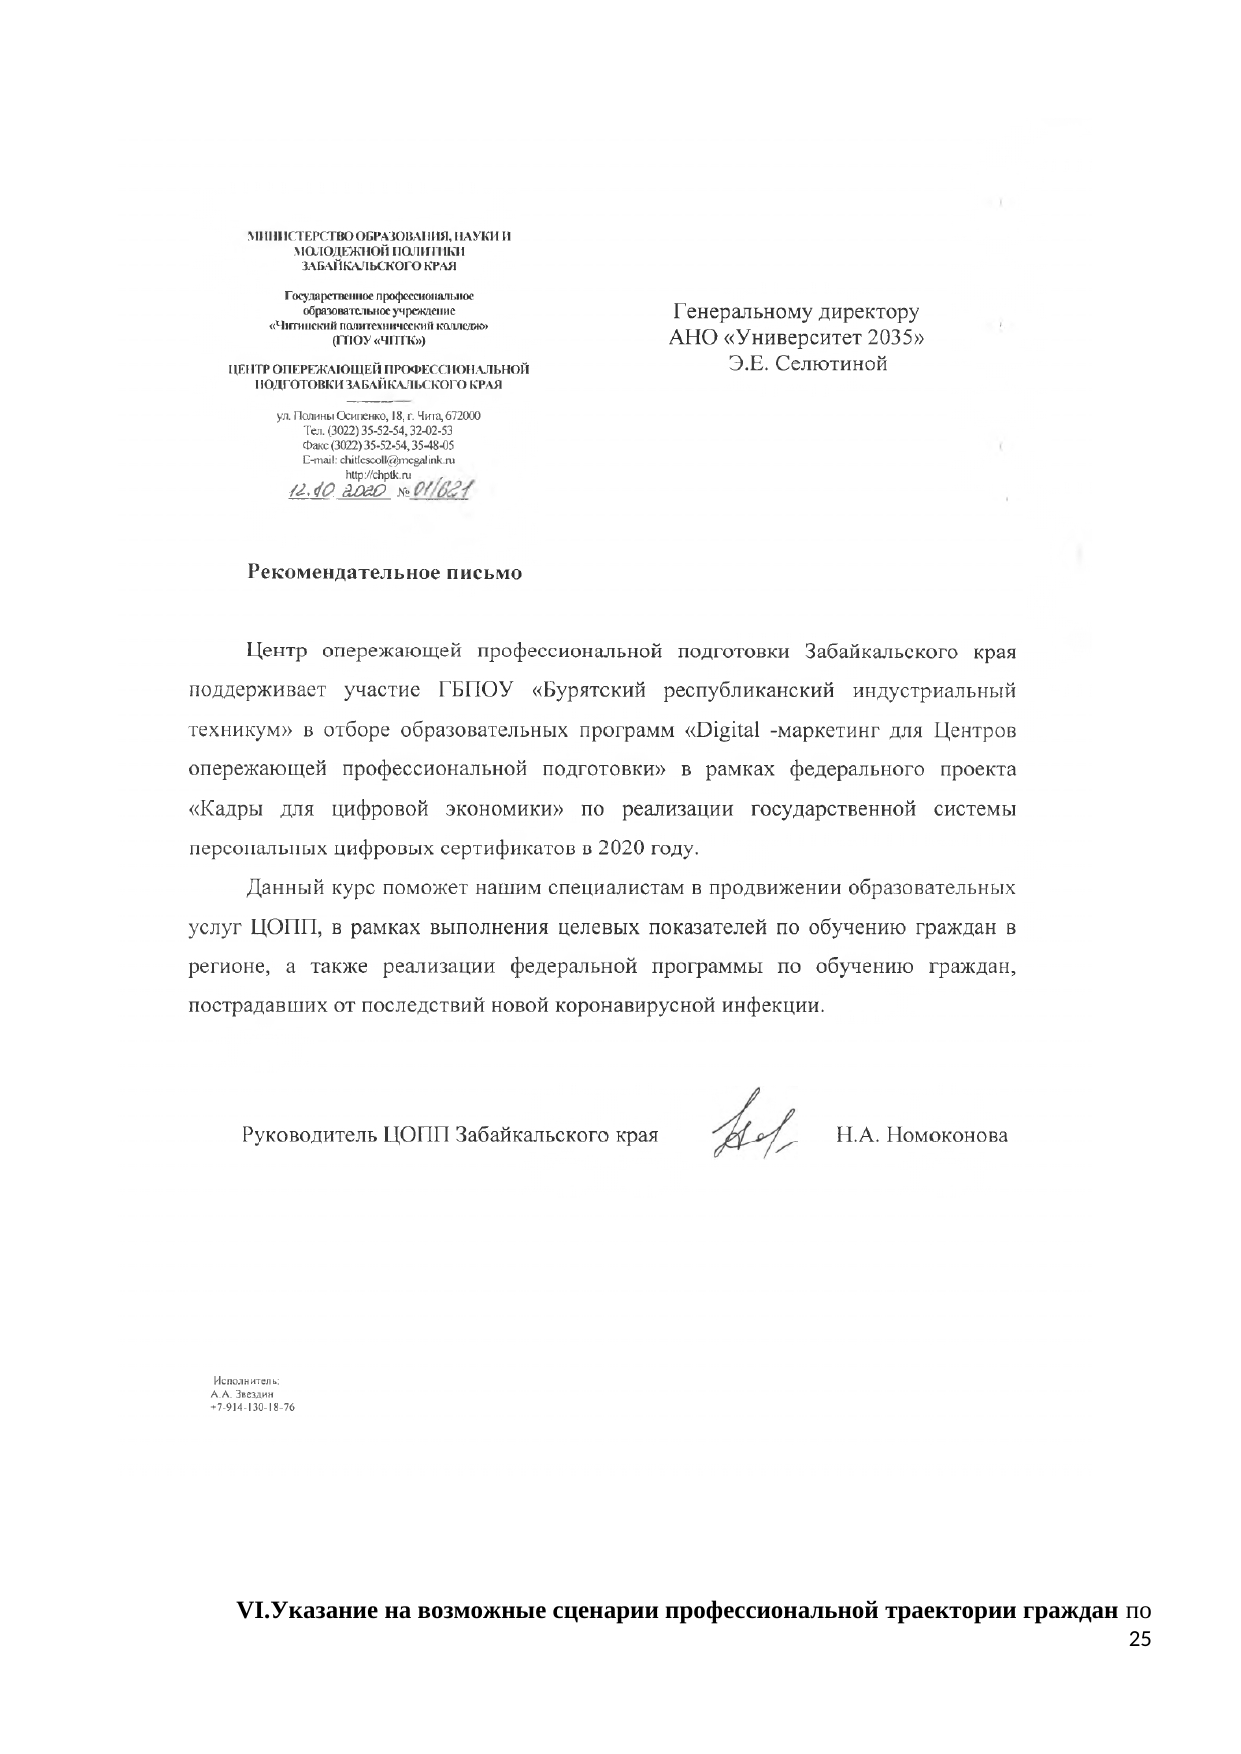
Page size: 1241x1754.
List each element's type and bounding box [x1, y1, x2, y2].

picture [118, 118, 1093, 1483]
text [177, 1595, 1152, 1623]
